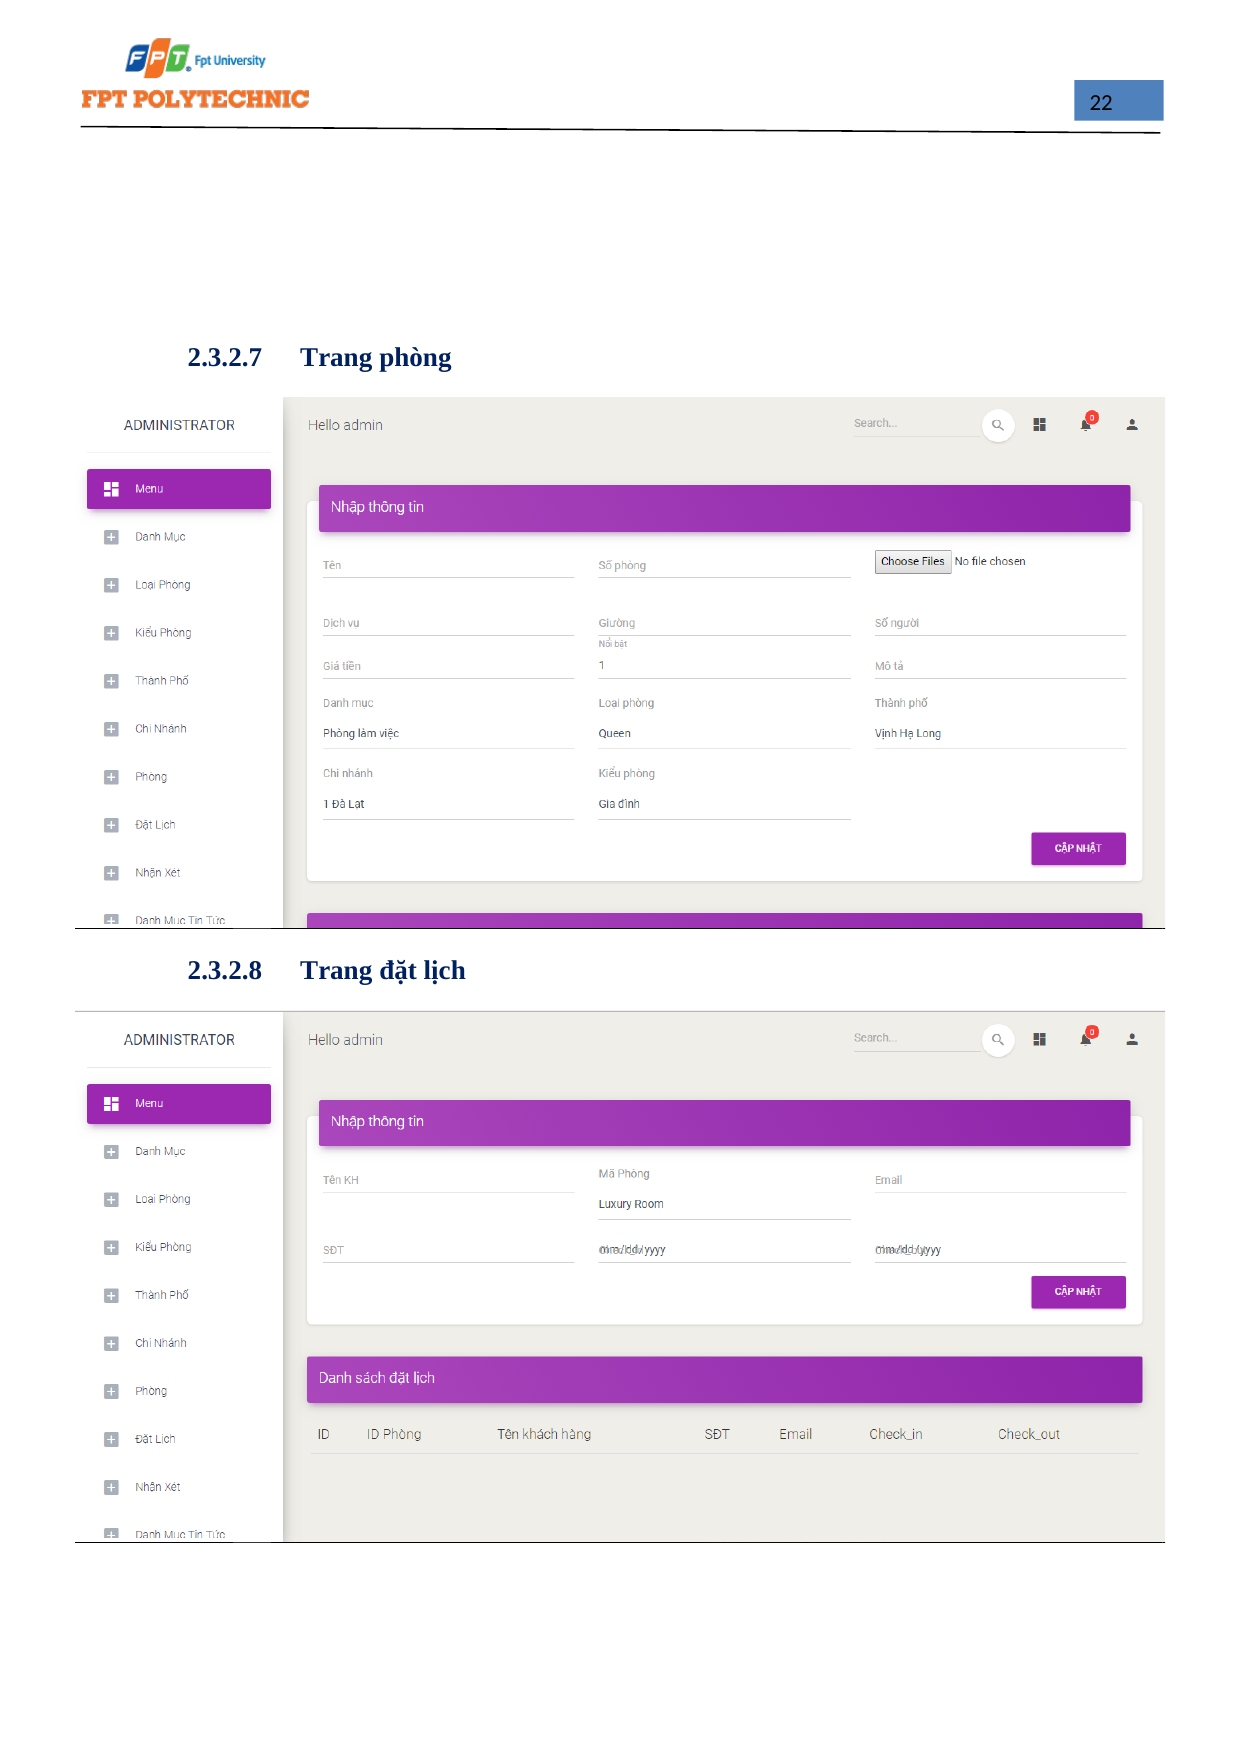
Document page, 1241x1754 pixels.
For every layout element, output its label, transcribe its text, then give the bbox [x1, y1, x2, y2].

picture [75, 32, 324, 116]
list Trang đặt lịch [187, 954, 1165, 985]
picture [75, 397, 1166, 929]
picture [75, 1010, 1166, 1543]
list Trang phòng [187, 341, 1165, 372]
